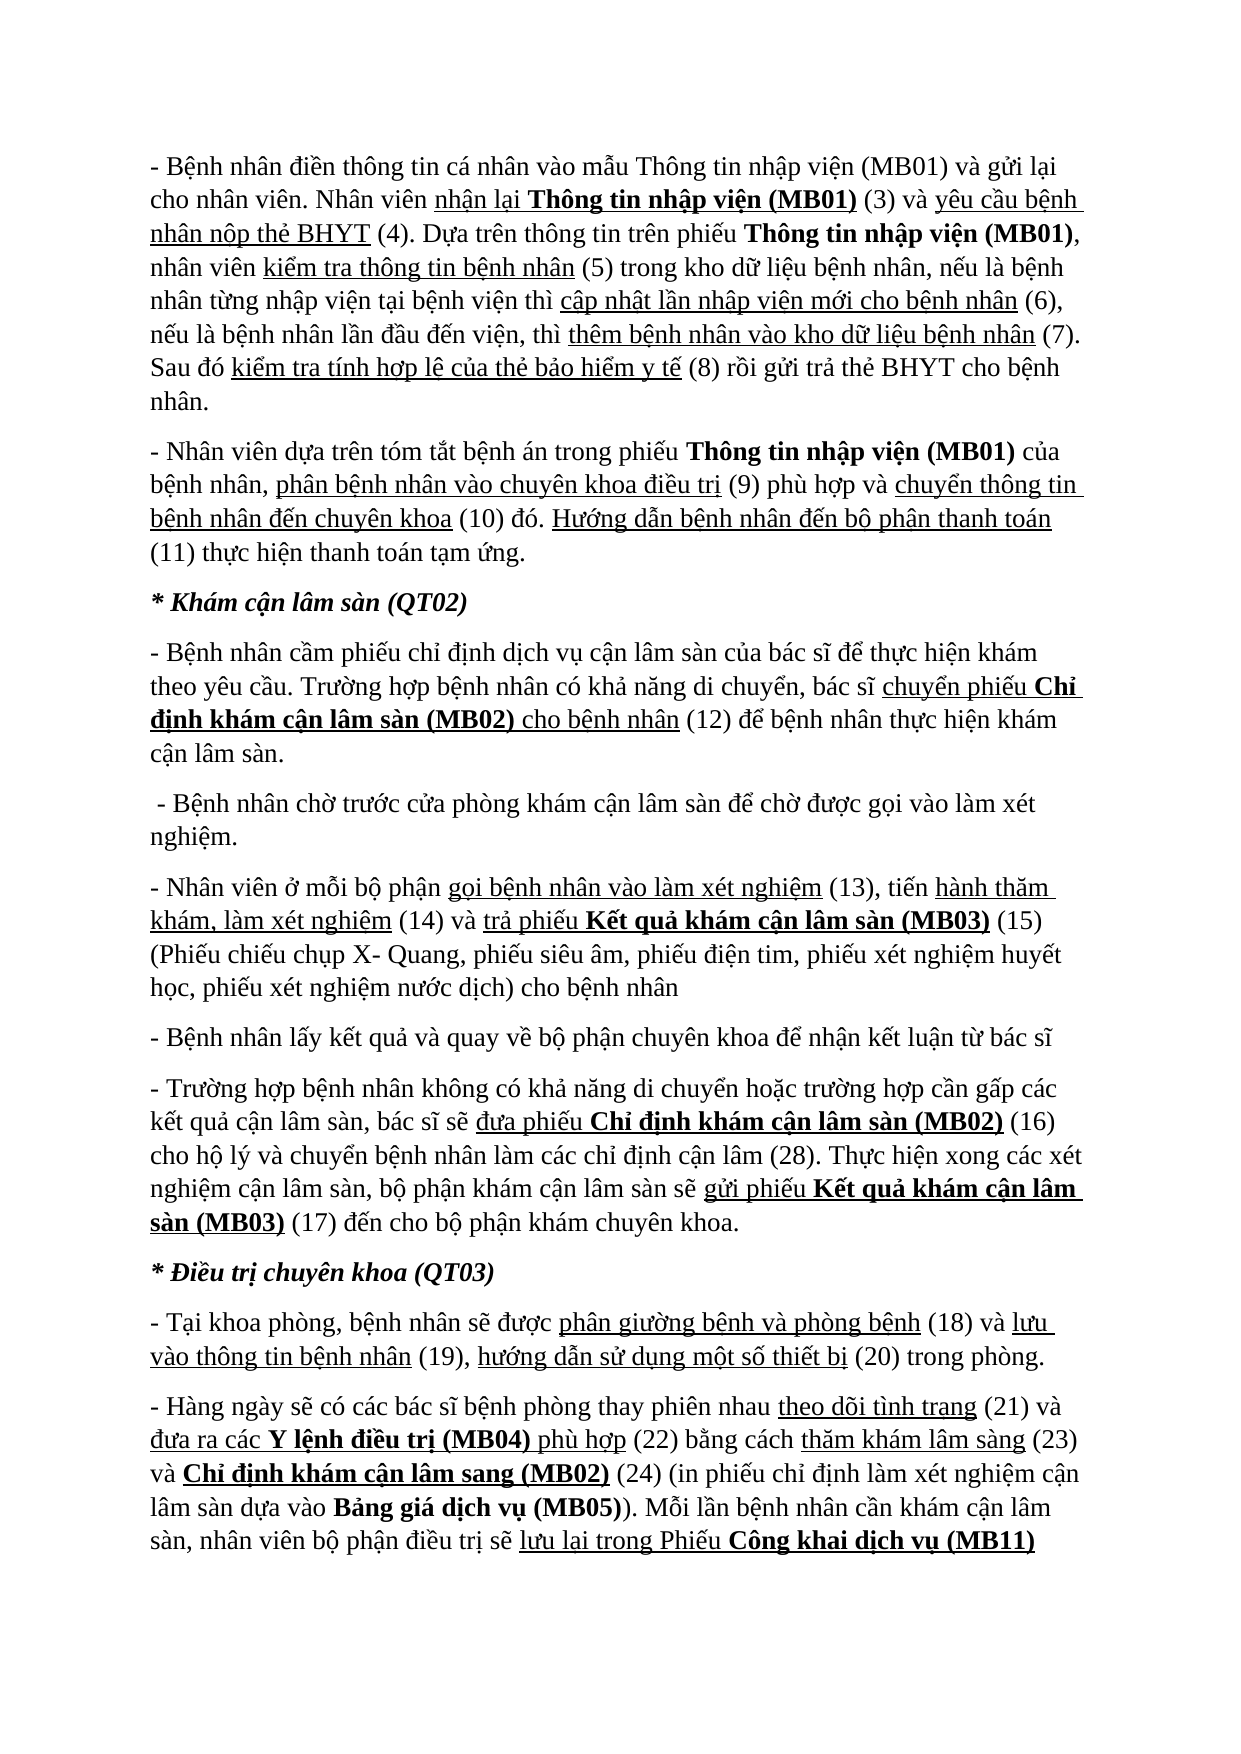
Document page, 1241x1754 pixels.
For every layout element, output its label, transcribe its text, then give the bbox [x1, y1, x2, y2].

text * Điều trị chuyên khoa (QT03) [150, 1256, 1090, 1287]
text - Bệnh nhân chờ trước cửa phòng khám cận lâm sàn để chờ được gọi vào làm xét nghiệm. [150, 787, 1090, 852]
text - Tại khoa phòng, bệnh nhân sẽ được phân giường bệnh và phòng bệnh (18) và lưu vào thông tin bệnh nhân (19), hướng dẫn sử dụng một số thiết bị (20) trong phòng. [150, 1306, 1090, 1371]
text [150, 1390, 1090, 1555]
text - Nhân viên ở mỗi bộ phận gọi bệnh nhân vào làm xét nghiệm (13), tiến hành thăm khám, làm xét nghiệm (14) và trả phiếu Kết quả khám cận lâm sàn (MB03) (15) (Phiếu chiếu chụp X- Quang, phiếu siêu âm, phiếu điện tim, phiếu xét nghiệm huyết học, phiếu xét nghiệm nước dịch) cho bệnh nhân [150, 871, 1090, 1002]
text - Bệnh nhân lấy kết quả và quay về bộ phận chuyên khoa để nhận kết luận từ bác sĩ [150, 1021, 1090, 1053]
text - Bệnh nhân điền thông tin cá nhân vào mẫu Thông tin nhập viện (MB01) và gửi lại cho nhân viên. Nhân viên nhận lại Thông tin nhập viện (MB01) (3) và yêu cầu bệnh nhân nộp thẻ BHYT (4). Dựa trên thông tin trên phiếu Thông tin nhập viện (MB01), nhân viên kiểm tra thông tin bệnh nhân (5) trong kho dữ liệu bệnh nhân, nếu là bệnh nhân từng nhập viện tại bệnh viện thì cập nhật lần nhập viện mới cho bệnh nhân (6), nếu là bệnh nhân lần đầu đến viện, thì thêm bệnh nhân vào kho dữ liệu bệnh nhân (7). Sau đó kiểm tra tính hợp lệ của thẻ bảo hiểm y tế (8) rồi gửi trả thẻ BHYT cho bệnh nhân. [150, 150, 1090, 416]
text - Nhân viên dựa trên tóm tắt bệnh án trong phiếu Thông tin nhập viện (MB01) của bệnh nhân, phân bệnh nhân vào chuyên khoa điều trị (9) phù hợp và chuyển thông tin bệnh nhân đến chuyên khoa (10) đó. Hướng dẫn bệnh nhân đến bộ phận thanh toán (11) thực hiện thanh toán tạm ứng. [150, 435, 1090, 567]
text - Bệnh nhân cầm phiếu chỉ định dịch vụ cận lâm sàn của bác sĩ để thực hiện khám theo yêu cầu. Trường hợp bệnh nhân có khả năng di chuyển, bác sĩ chuyển phiếu Chỉ định khám cận lâm sàn (MB02) cho bệnh nhân (12) để bệnh nhân thực hiện khám cận lâm sàn. [150, 636, 1090, 768]
text * Khám cận lâm sàn (QT02) [150, 586, 1090, 617]
text - Trường hợp bệnh nhân không có khả năng di chuyển hoặc trường hợp cần gấp các kết quả cận lâm sàn, bác sĩ sẽ đưa phiếu Chỉ định khám cận lâm sàn (MB02) (16) cho hộ lý và chuyển bệnh nhân làm các chỉ định cận lâm (28). Thực hiện xong các xét nghiệm cận lâm sàn, bộ phận khám cận lâm sàn sẽ gửi phiếu Kết quả khám cận lâm sàn (MB03) (17) đến cho bộ phận khám chuyên khoa. [150, 1072, 1090, 1237]
